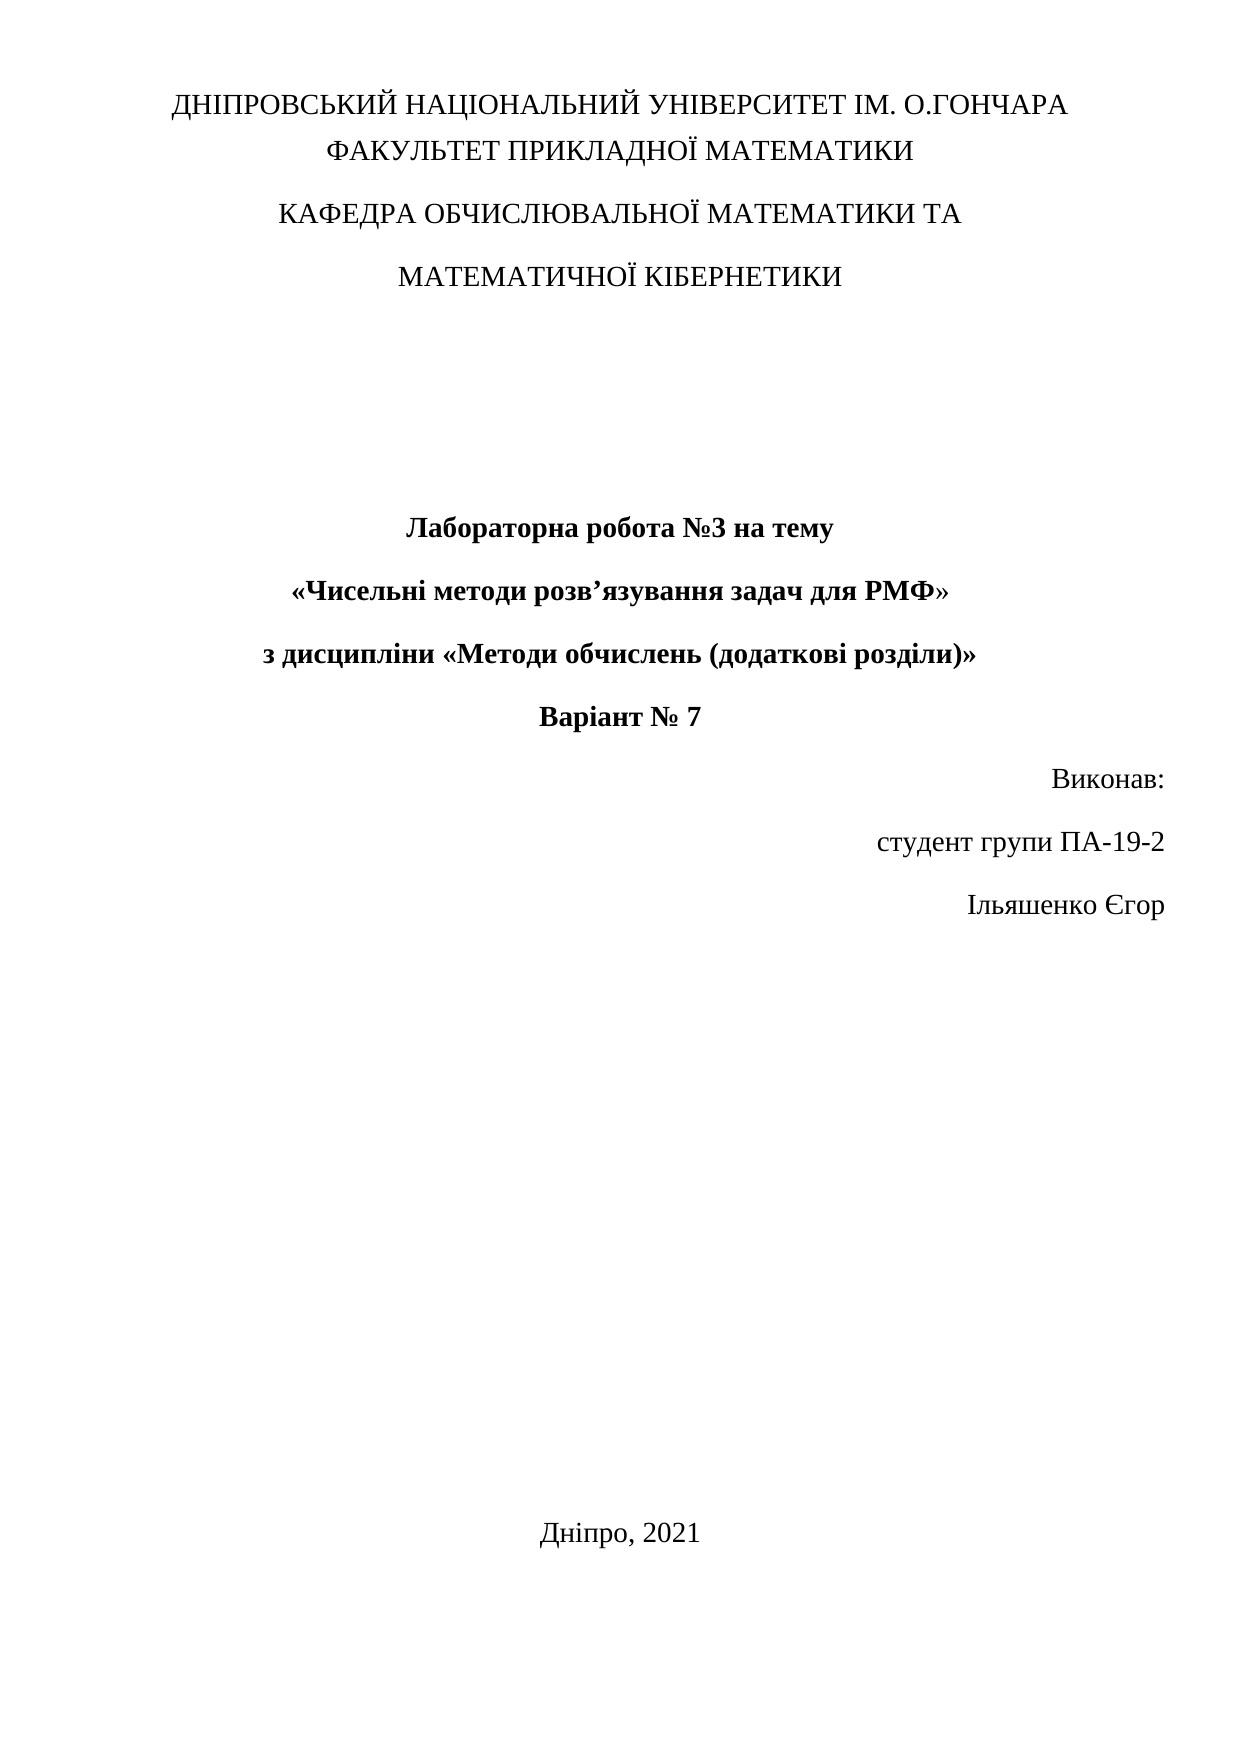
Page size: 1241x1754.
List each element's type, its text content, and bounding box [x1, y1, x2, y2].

text студент групи ПА-19-2 [75, 824, 1165, 858]
text з дисципліни «Методи обчислень (додаткові розділи)» [75, 636, 1165, 669]
text «Чисельні методи розв’язування задач для РМФ» [75, 573, 1165, 607]
text Ільяшенко Єгор [75, 887, 1165, 921]
text Лабораторна робота №3 на тему [75, 510, 1165, 544]
text МАТЕМАТИЧНОЇ КІБЕРНЕТИКИ [75, 259, 1165, 293]
text Дніпро, 2021 [75, 1515, 1165, 1549]
text ДНІПРОВСЬКИЙ НАЦІОНАЛЬНИЙ УНІВЕРСИТЕТ ІМ. О.ГОНЧАРА [75, 87, 1165, 121]
text Варіант № 7 [75, 699, 1165, 732]
text КАФЕДРА ОБЧИСЛЮВАЛЬНОЇ МАТЕМАТИКИ ТА [75, 196, 1165, 230]
text ФАКУЛЬТЕТ ПРИКЛАДНОЇ МАТЕМАТИКИ [75, 133, 1165, 167]
text Виконав: [75, 762, 1165, 795]
